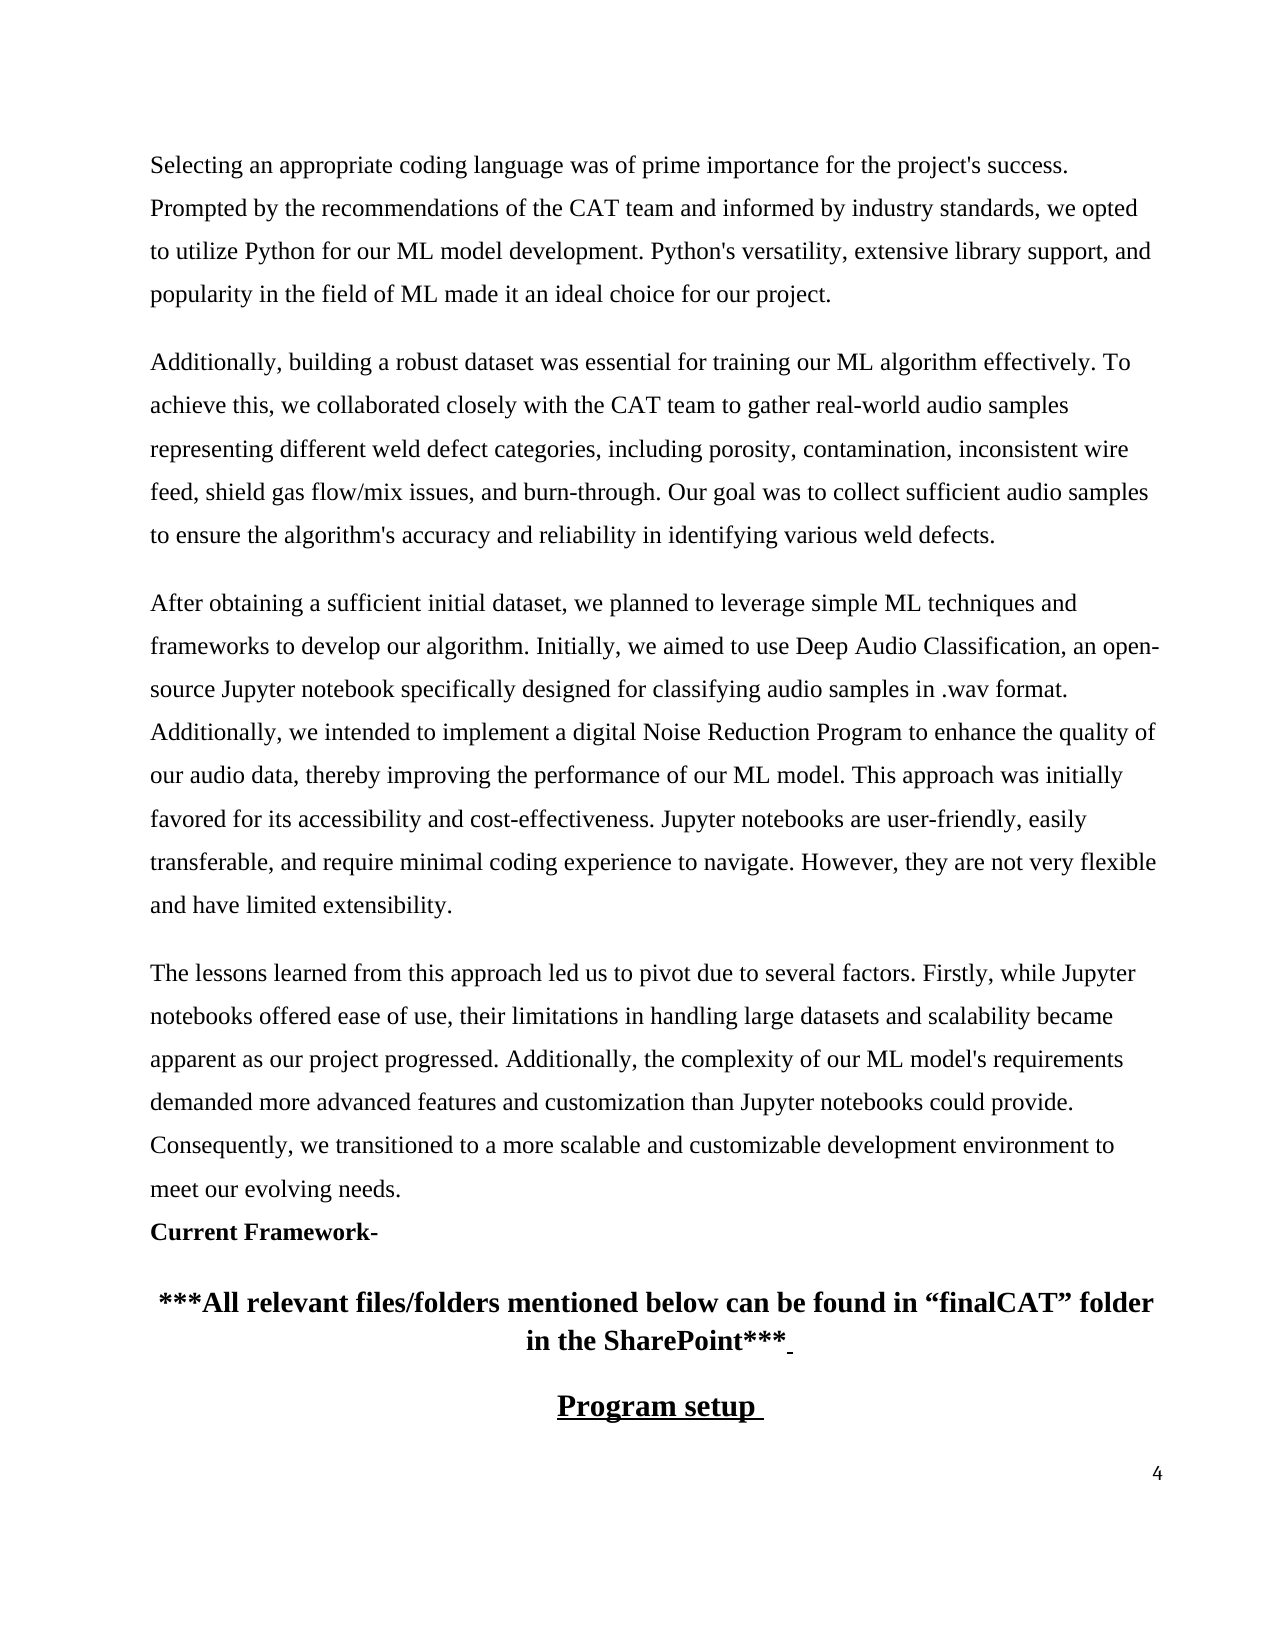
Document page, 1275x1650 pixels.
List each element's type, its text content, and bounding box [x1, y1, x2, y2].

text ***All relevant files/folders mentioned below can be found in “finalCAT” folder in the SharePoint*** [150, 1285, 1162, 1357]
text The lessons learned from this approach led us to pivot due to several factors. Firstly, while Jupyter notebooks offered ease of use, their limitations in handling large datasets and scalability became apparent as our project progressed. Additionally, the complexity of our ML model's requirements demanded more advanced features and customization than Jupyter notebooks could provide. Consequently, we transitioned to a more scalable and customizable development environment to meet our evolving needs. [150, 958, 1162, 1202]
text Program setup [150, 1387, 1162, 1423]
text After obtaining a sufficient initial dataset, we planned to leverage simple ML techniques and frameworks to develop our algorithm. Initially, we aimed to use Deep Audio Classification, an open-source Jupyter notebook specifically designed for classifying audio samples in .wav format. Additionally, we intended to implement a digital Noise Reduction Program to enhance the quality of our audio data, thereby improving the performance of our ML model. This approach was initially favored for its accessibility and cost-effectiveness. Jupyter notebooks are user-friendly, easily transferable, and require minimal coding experience to navigate. However, they are not very flexible and have limited extensibility. [150, 588, 1162, 919]
text Additionally, building a robust dataset was essential for training our ML algorithm effectively. To achieve this, we collaborated closely with the CAT team to gather real-world audio samples representing different weld defect categories, including porosity, contamination, inconsistent wire feed, shield gas flow/mix issues, and burn-through. Our goal was to collect sufficient audio samples to ensure the algorithm's accuracy and reliability in identifying various weld defects. [150, 347, 1162, 549]
text Current Framework- [150, 1217, 1162, 1246]
text Selecting an appropriate coding language was of prime importance for the project's success. Prompted by the recommendations of the CAT team and informed by industry standards, we opted to utilize Python for our ML model development. Python's versatility, extensive library support, and popularity in the field of ML made it an ideal choice for our project. [150, 150, 1162, 308]
